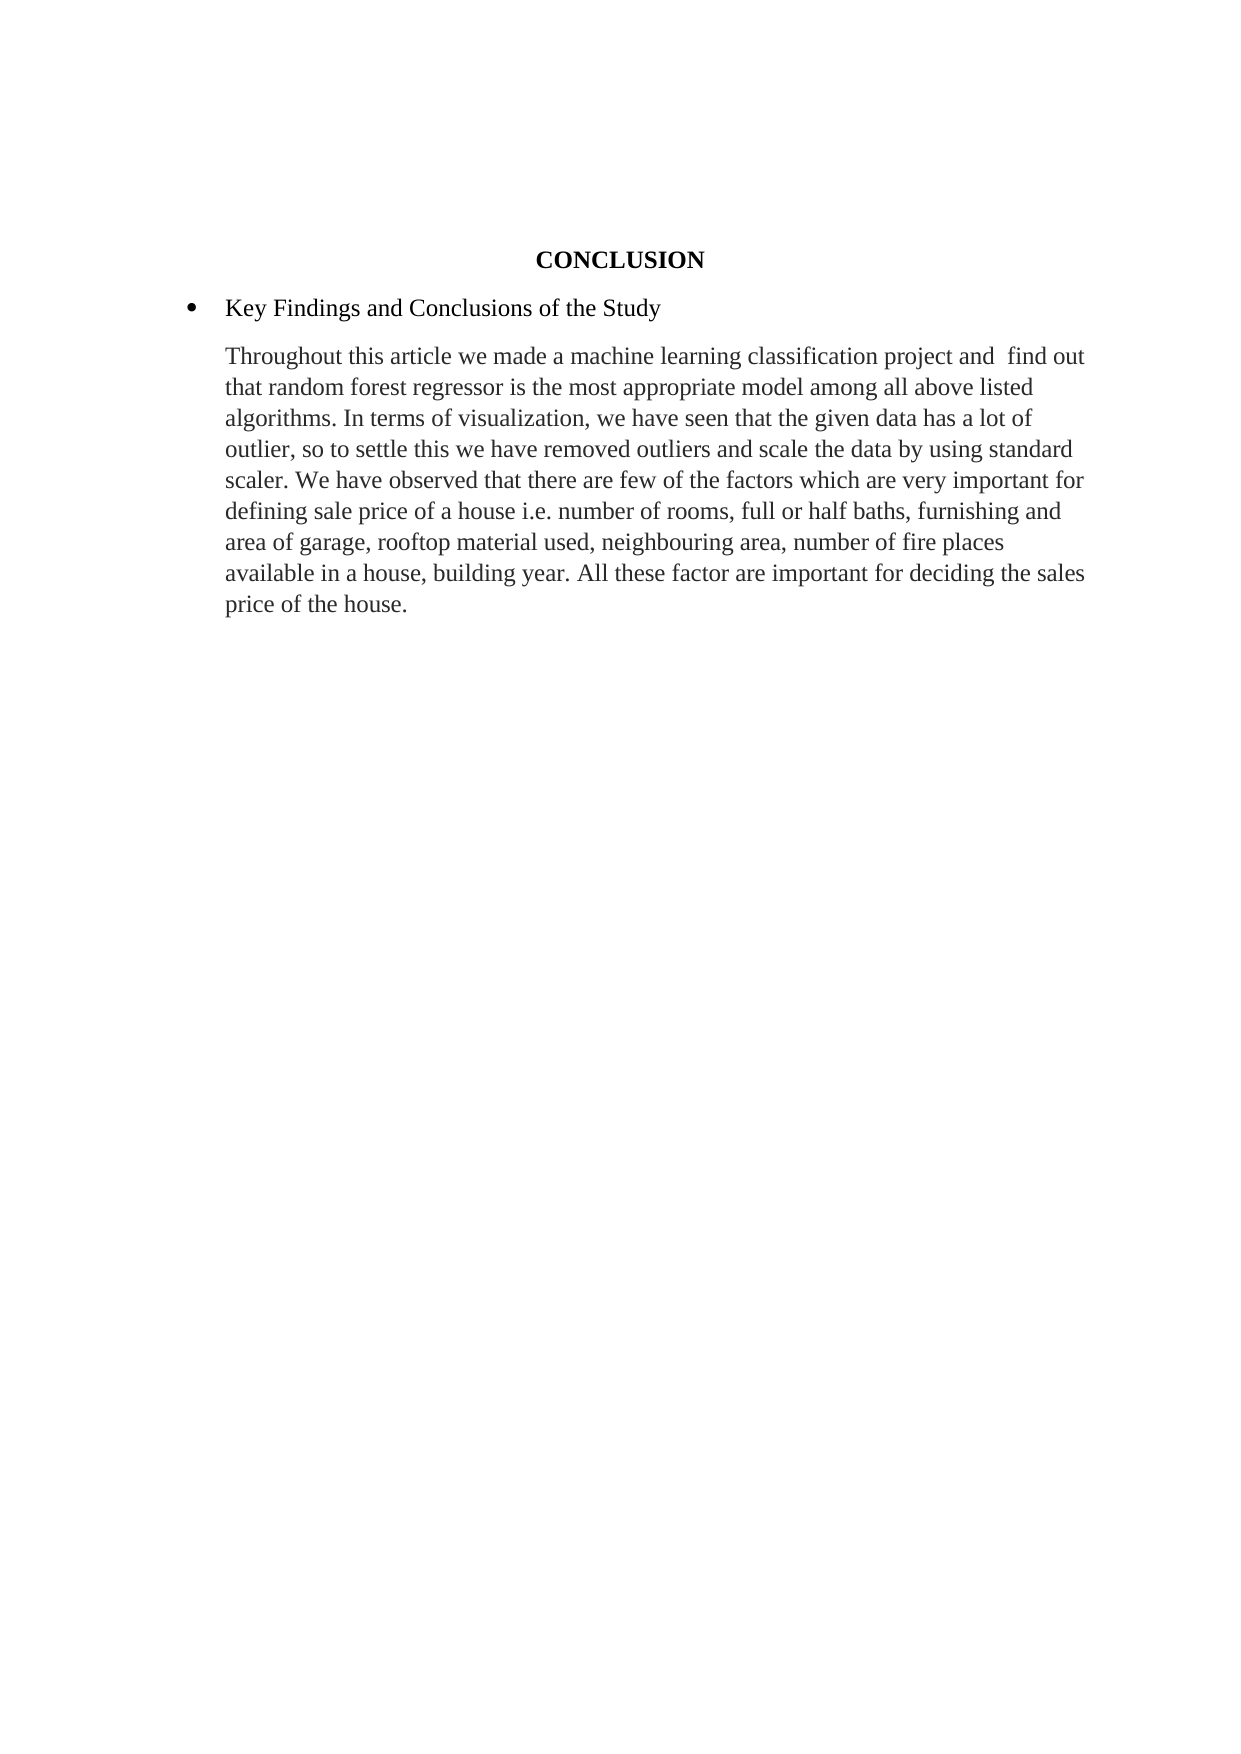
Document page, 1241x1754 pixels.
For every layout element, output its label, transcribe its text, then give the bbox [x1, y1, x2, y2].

list Key Findings and Conclusions of the Study [187, 293, 1090, 322]
text Throughout this article we made a machine learning classification project and find out that random forest regressor is the most appropriate model among all above listed algorithms. In terms of visualization, we have seen that the given data has a lot of outlier, so to settle this we have removed outliers and scale the data by using standard scaler. We have observed that there are few of the factors which are very important for defining sale price of a house i.e. number of rooms, full or half baths, furnishing and area of garage, rooftop material used, neighbouring area, number of fire places available in a house, building year. All these factor are important for deciding the sales price of the house. [225, 341, 1090, 618]
text CONCLUSION [150, 245, 1090, 274]
